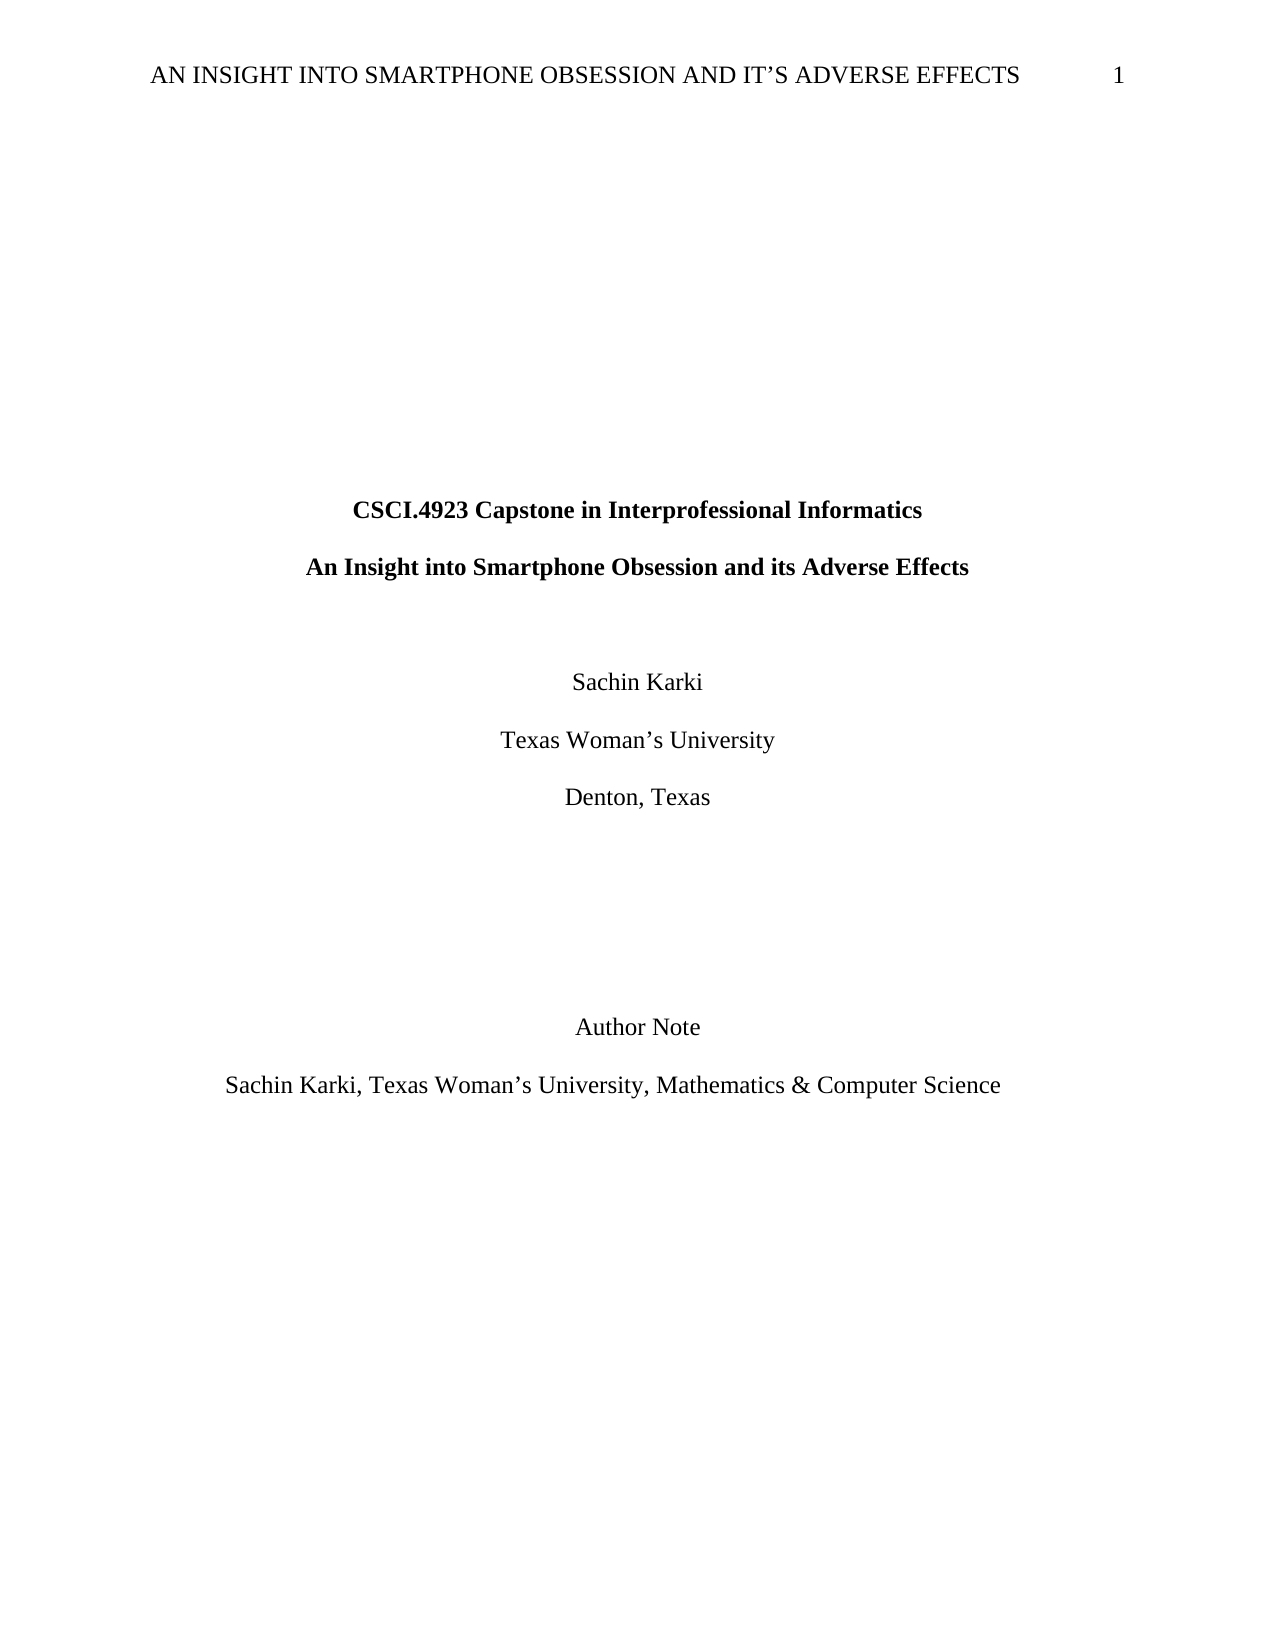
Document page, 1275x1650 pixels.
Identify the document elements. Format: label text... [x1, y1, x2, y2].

text Sachin Karki [150, 667, 1125, 696]
text CSCI.4923 Capstone in Interprofessional Informatics [150, 495, 1125, 524]
text Author Note [150, 1012, 1125, 1041]
text Sachin Karki, Texas Woman’s University, Mathematics & Computer Science [150, 1070, 1125, 1099]
text An Insight into Smartphone Obsession and its Adverse Effects [150, 552, 1125, 581]
text Denton, Texas [150, 782, 1125, 811]
text Texas Woman’s University [150, 725, 1125, 754]
